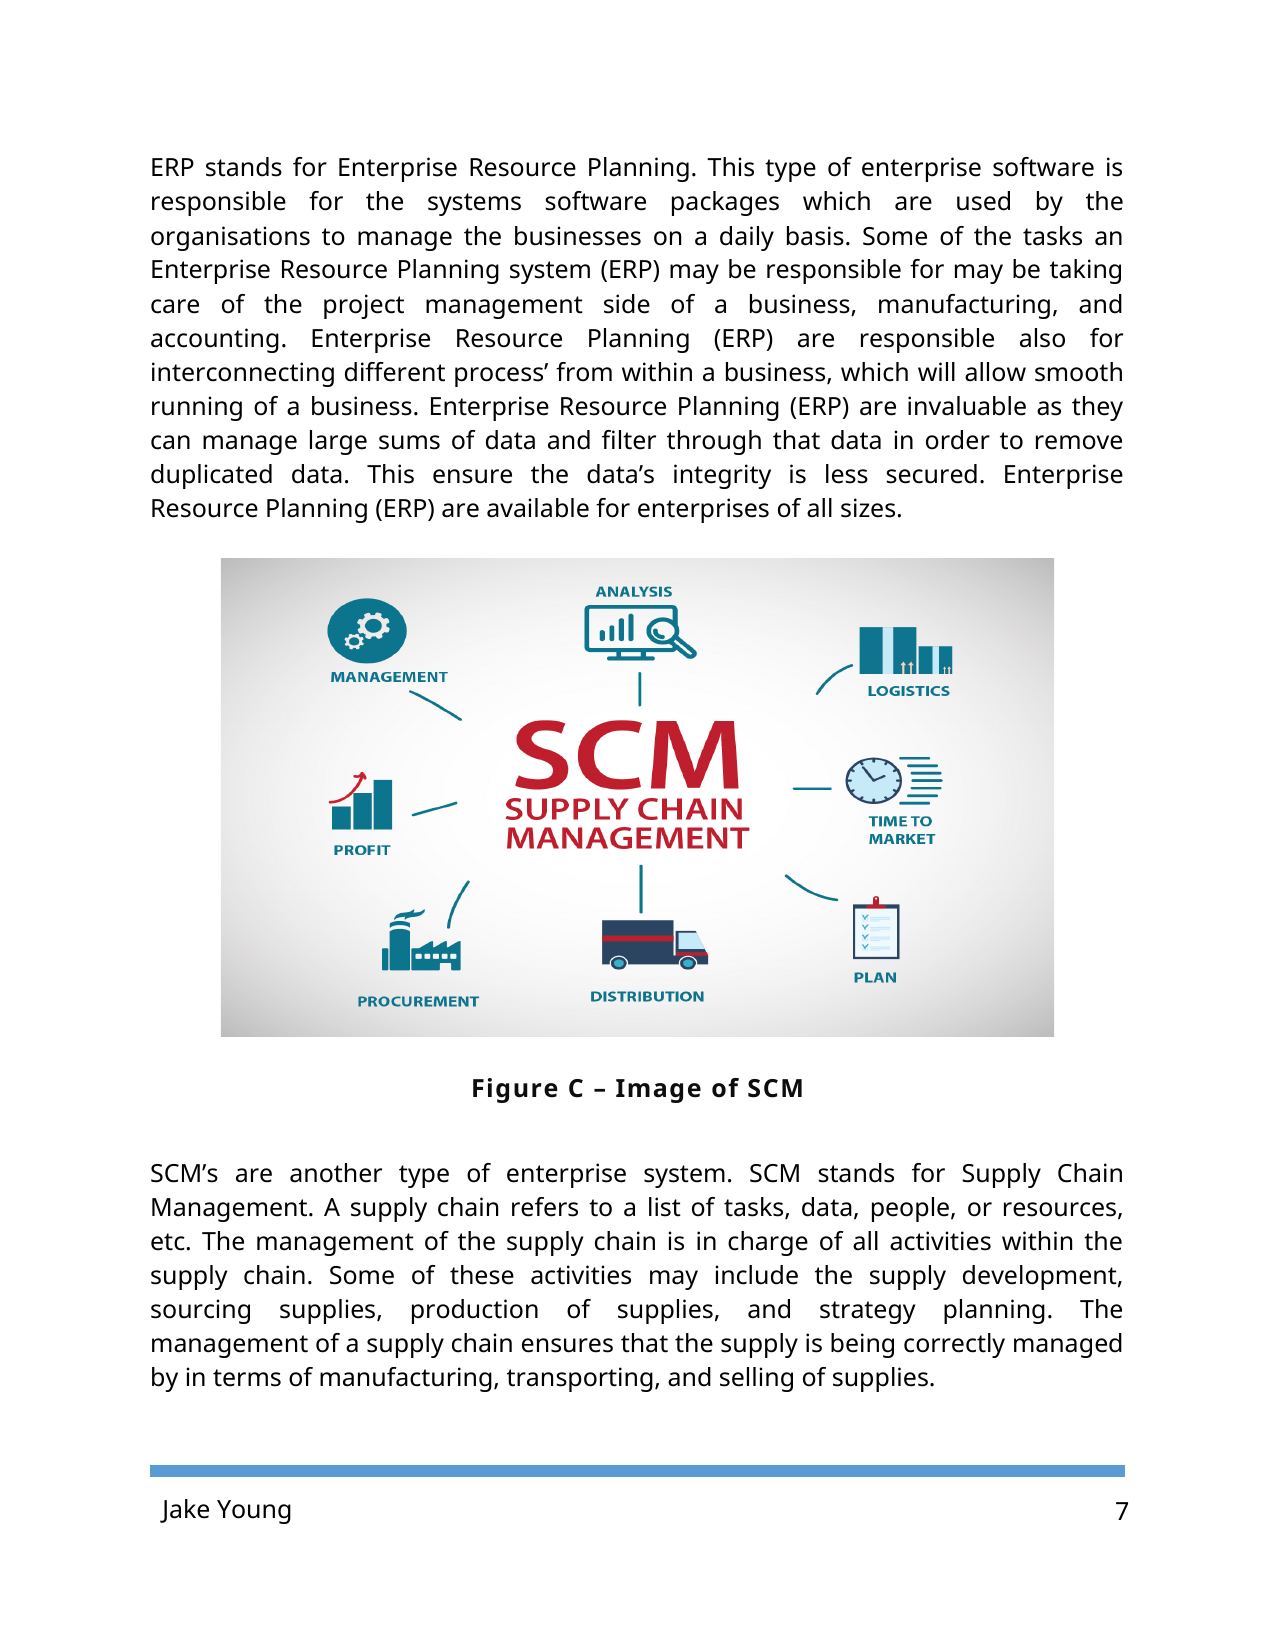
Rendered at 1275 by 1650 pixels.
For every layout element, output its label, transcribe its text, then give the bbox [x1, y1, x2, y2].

text ERP stands for Enterprise Resource Planning. This type of enterprise software is responsible for the systems software packages which are used by the organisations to manage the businesses on a daily basis. Some of the tasks an Enterprise Resource Planning system (ERP) may be responsible for may be taking care of the project management side of a business, manufacturing, and accounting. Enterprise Resource Planning (ERP) are responsible also for interconnecting different process’ from within a business, which will allow smooth running of a business. Enterprise Resource Planning (ERP) are invaluable as they can manage large sums of data and filter through that data in order to remove duplicated data. This ensure the data’s integrity is less secured. Enterprise Resource Planning (ERP) are available for enterprises of all sizes. [150, 150, 1125, 525]
picture [220, 558, 1055, 1037]
text SCM’s are another type of enterprise system. SCM stands for Supply Chain Management. A supply chain refers to a list of tasks, data, people, or resources, etc. The management of the supply chain is in charge of all activities within the supply chain. Some of these activities may include the supply development, sourcing supplies, production of supplies, and strategy planning. The management of a supply chain ensures that the supply is being correctly managed by in terms of manufacturing, transporting, and selling of supplies. [150, 1156, 1125, 1394]
subtitle Figure C – Image of SCM [150, 1071, 1125, 1105]
